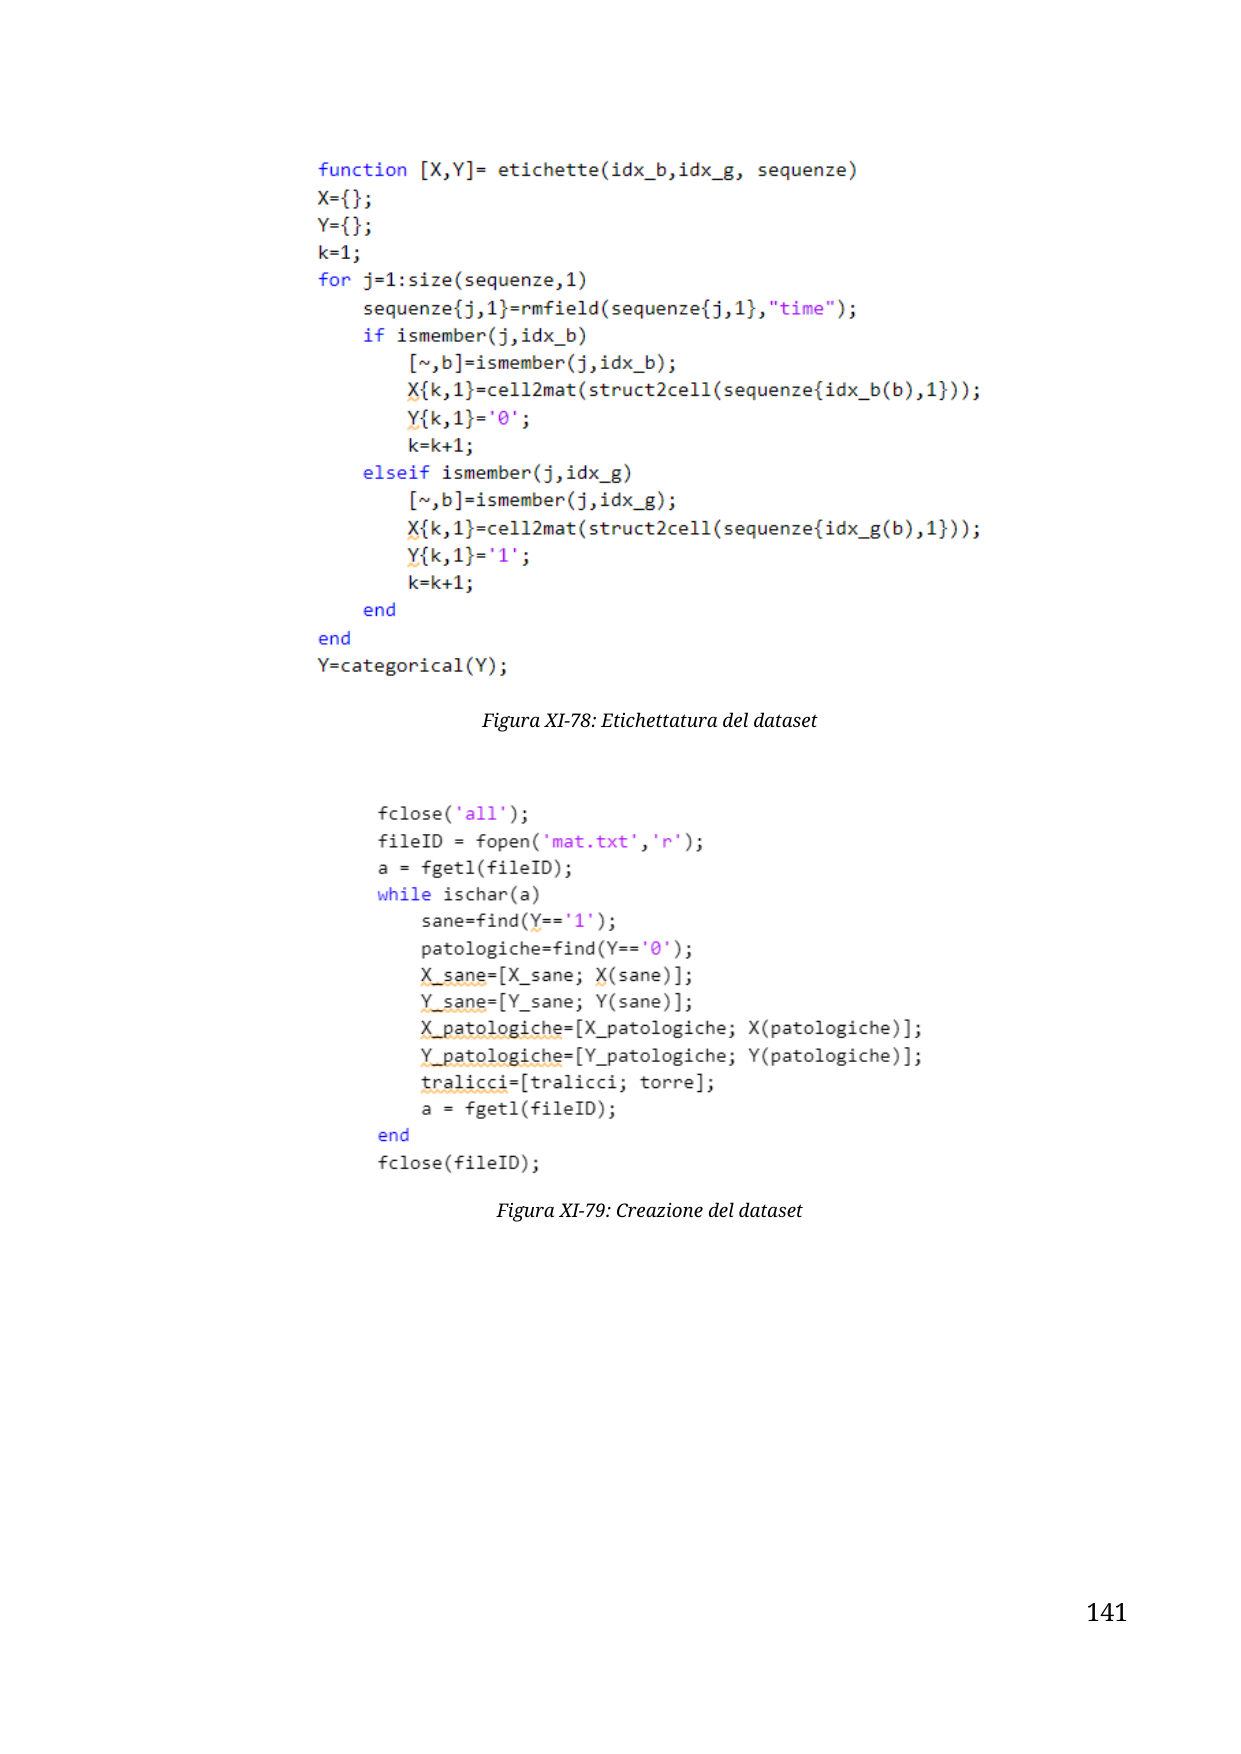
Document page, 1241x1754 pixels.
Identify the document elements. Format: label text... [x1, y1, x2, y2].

picture [309, 150, 990, 695]
picture [369, 796, 931, 1185]
